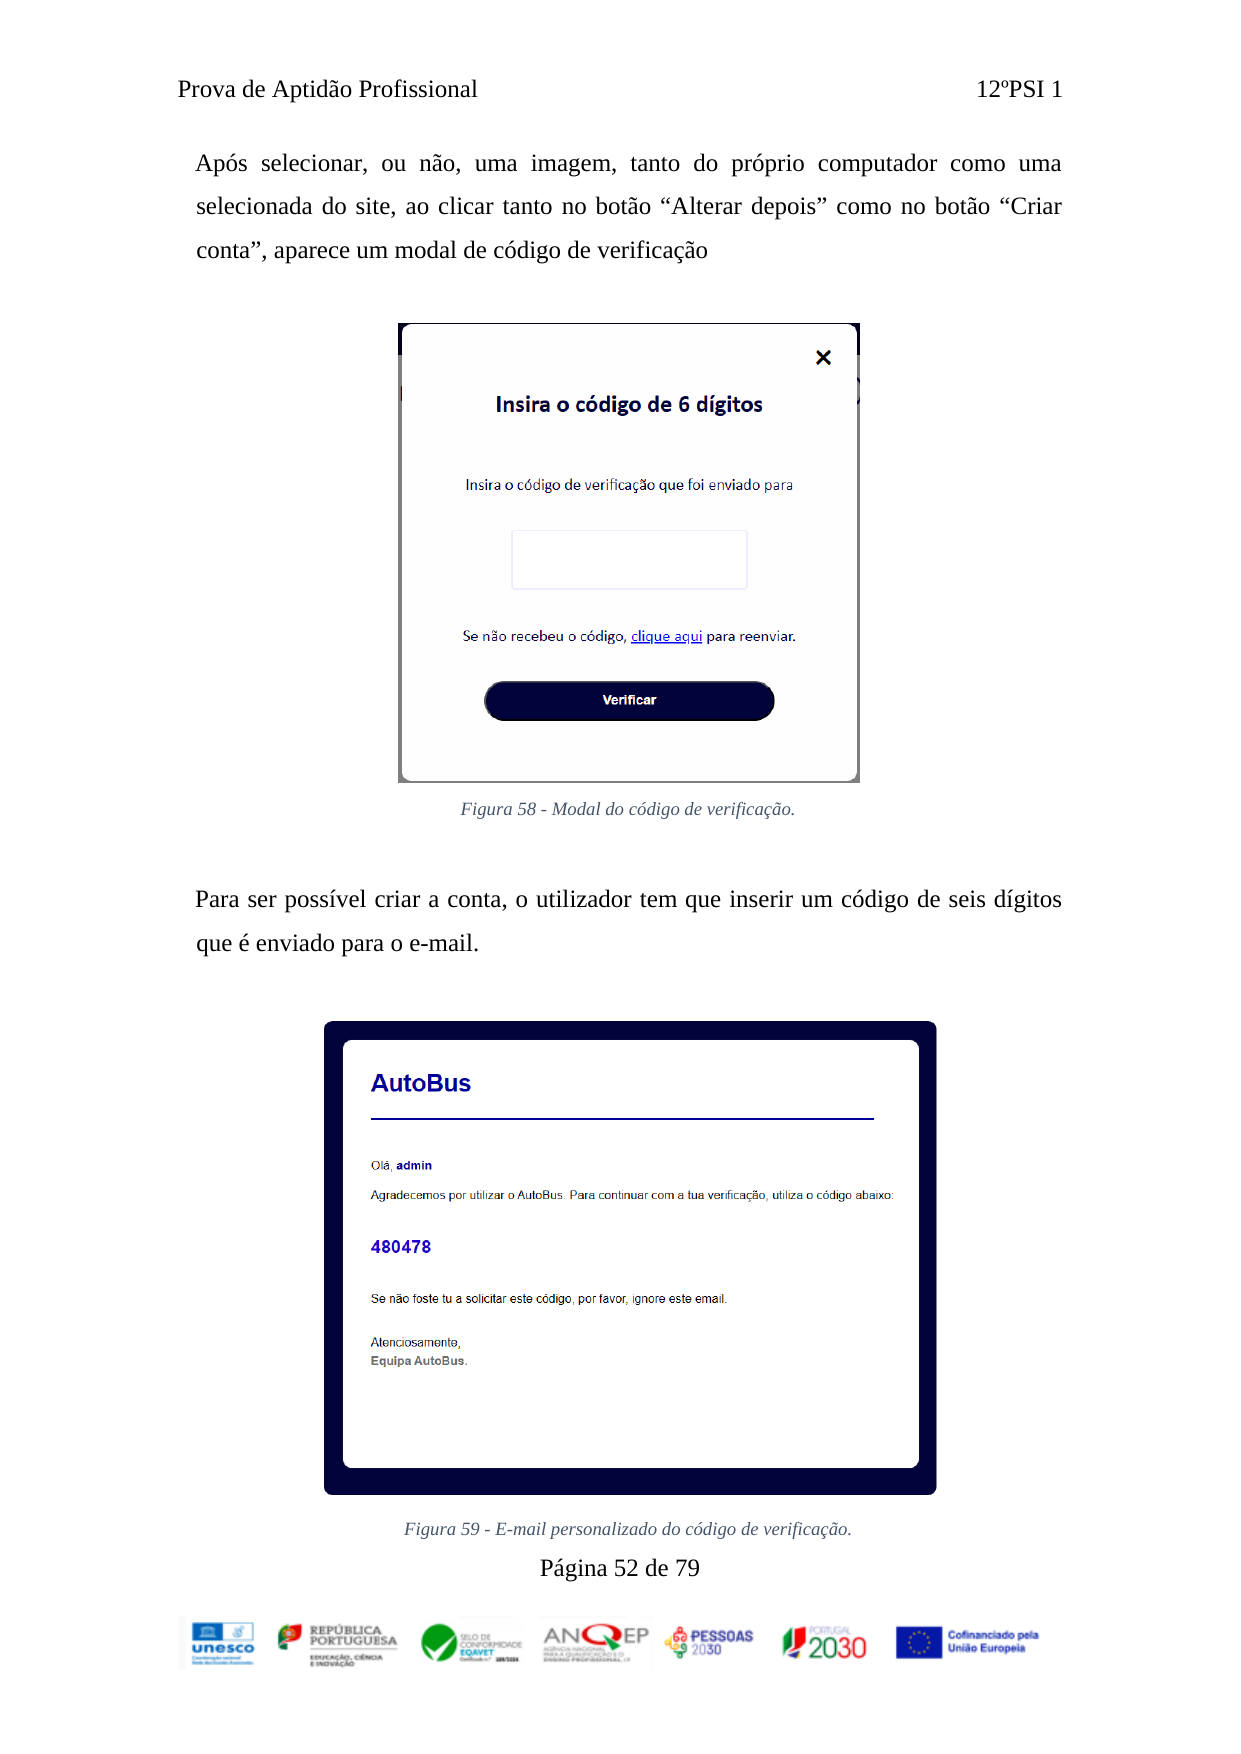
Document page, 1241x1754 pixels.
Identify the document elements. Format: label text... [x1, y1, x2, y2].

picture [317, 1016, 941, 1503]
text Figura 58 - Modal do código de verificação. [195, 798, 1063, 819]
text Após selecionar, ou não, uma imagem, tanto do próprio computador como uma selecionada do site, ao clicar tanto no botão “Alterar depois” como no botão “Criar conta”, aparece um modal de código de verificação [195, 148, 1063, 264]
text Para ser possível criar a conta, o utilizador tem que inserir um código de seis dígitos que é enviado para o e-mail. [195, 884, 1063, 957]
picture [177, 1615, 1084, 1677]
text Figura 59 - E-mail personalizado do código de verificação. [195, 1518, 1063, 1540]
picture [398, 323, 860, 783]
